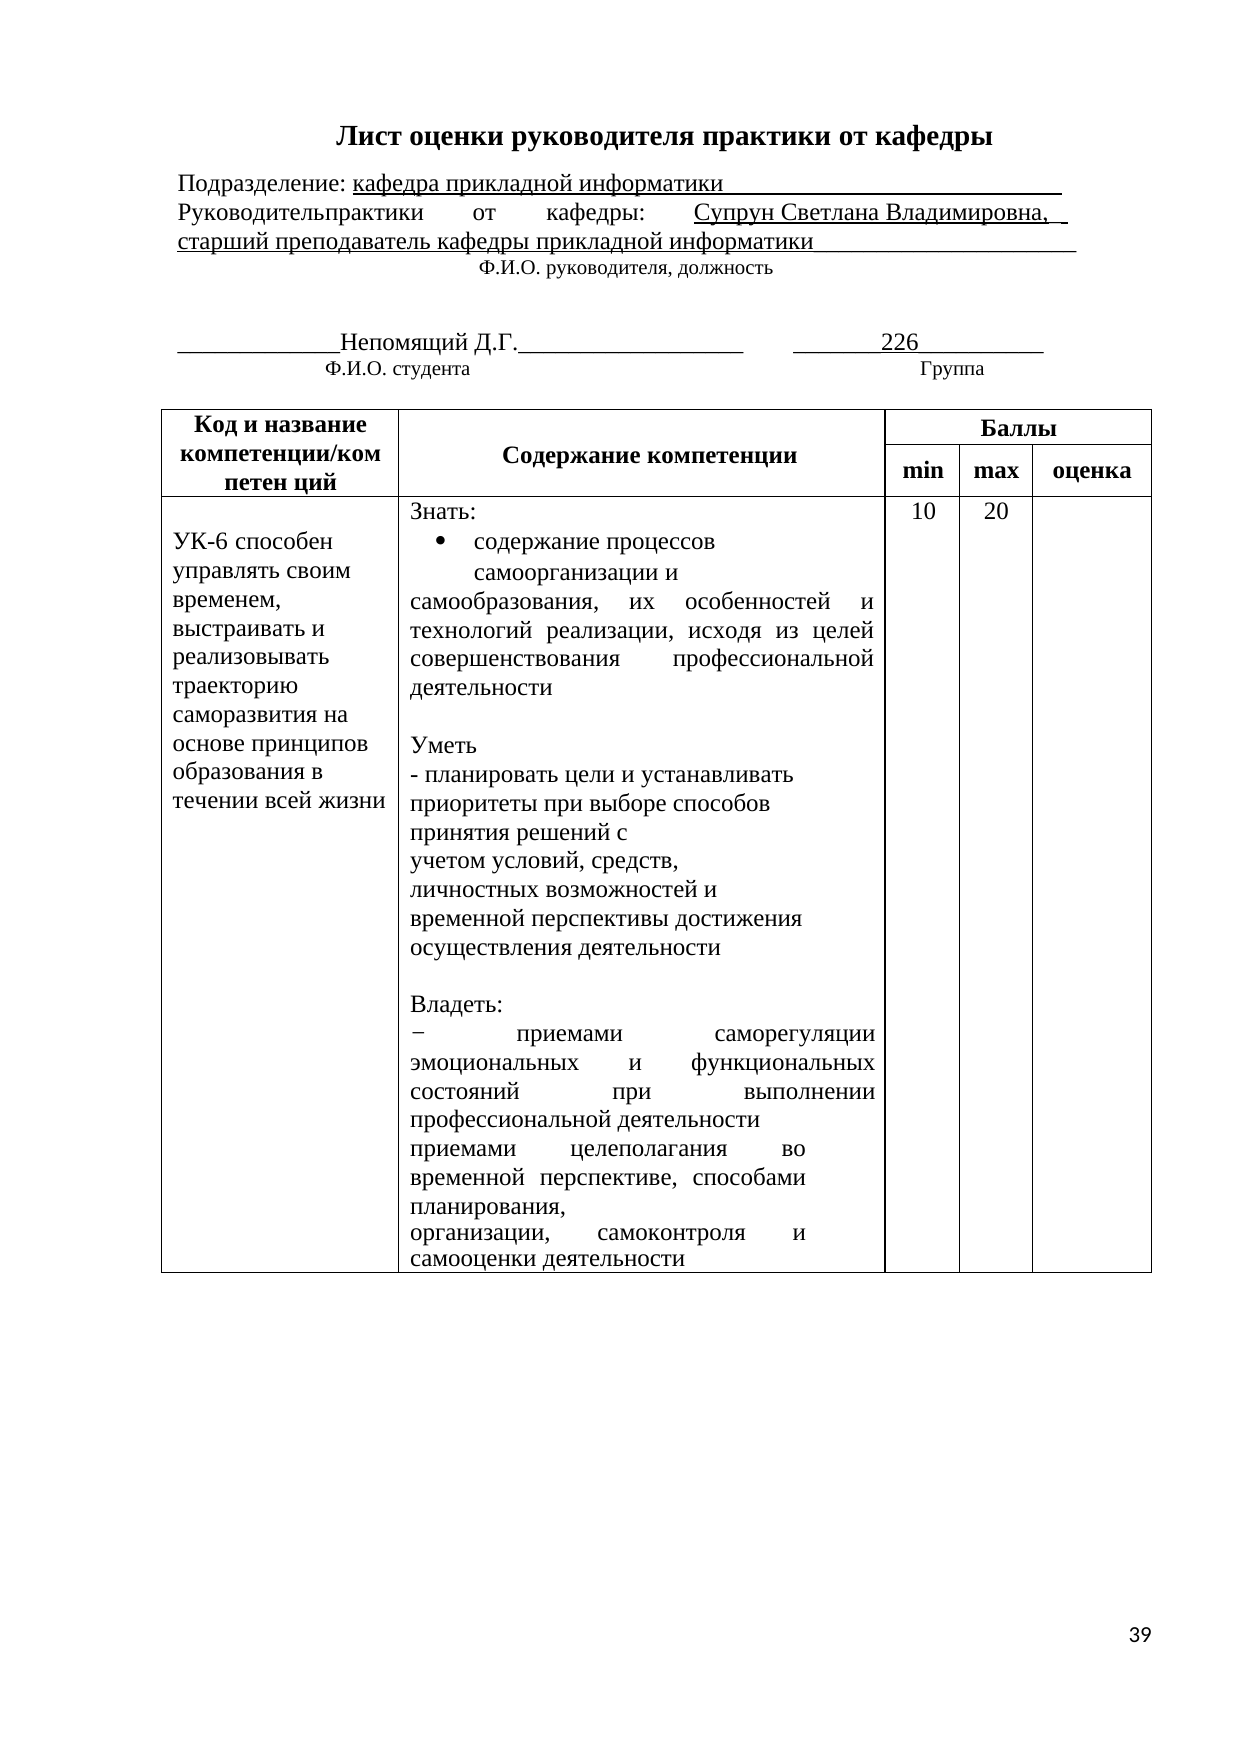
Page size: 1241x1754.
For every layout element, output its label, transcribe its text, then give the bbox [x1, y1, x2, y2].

table_cell УК-6 способен управлять своим временем, выстраивать и реализовывать траекторию саморазвития на основе принципов образования в течении всей жизни [162, 497, 398, 1272]
text Руководитель практики от кафедры: Супрун Светлана Владимировна,_ старший преподаватель кафедры прикладной информатики_____________________ [177, 197, 1152, 255]
text Ф.И.О. руководителя, должность [177, 255, 1152, 279]
table_cell оценка [1033, 445, 1151, 496]
text Ф.И.О. студента Группа [325, 356, 1152, 380]
table_cell 10 [886, 497, 959, 1272]
table_header Код и название компетенции/компетен ций [162, 410, 398, 496]
table_cell min [886, 445, 959, 496]
text Лист оценки руководителя практики от кафедры [177, 118, 1152, 152]
table_cell Знать: содержание процессов самоорганизации и самообразования, их особенностей и технологий реализации, исходя из целей совершенствования профессиональной деятельности Уметь - планировать цели и устанавливать приоритеты при выборе способов принятия решений с учетом условий, средств, личностных возможностей и временной перспективы достижения осуществления деятельности Владеть: − приемами саморегуляции эмоциональных и функциональных состояний при выполнении профессиональной деятельности приемами целеполагания во временной перспективе, способами планирования, организации, самоконтроля и самооценки деятельности [399, 497, 884, 1272]
table_header Баллы [886, 410, 1151, 444]
table_cell max [960, 445, 1032, 496]
text Подразделение: кафедра прикладной информатики [177, 168, 1152, 197]
text _____________Непомящий Д.Г.__________________ _______226__________ [177, 327, 1152, 356]
table_cell [1033, 497, 1151, 1272]
table_cell 20 [960, 497, 1032, 1272]
table_header Содержание компетенции [399, 410, 884, 496]
